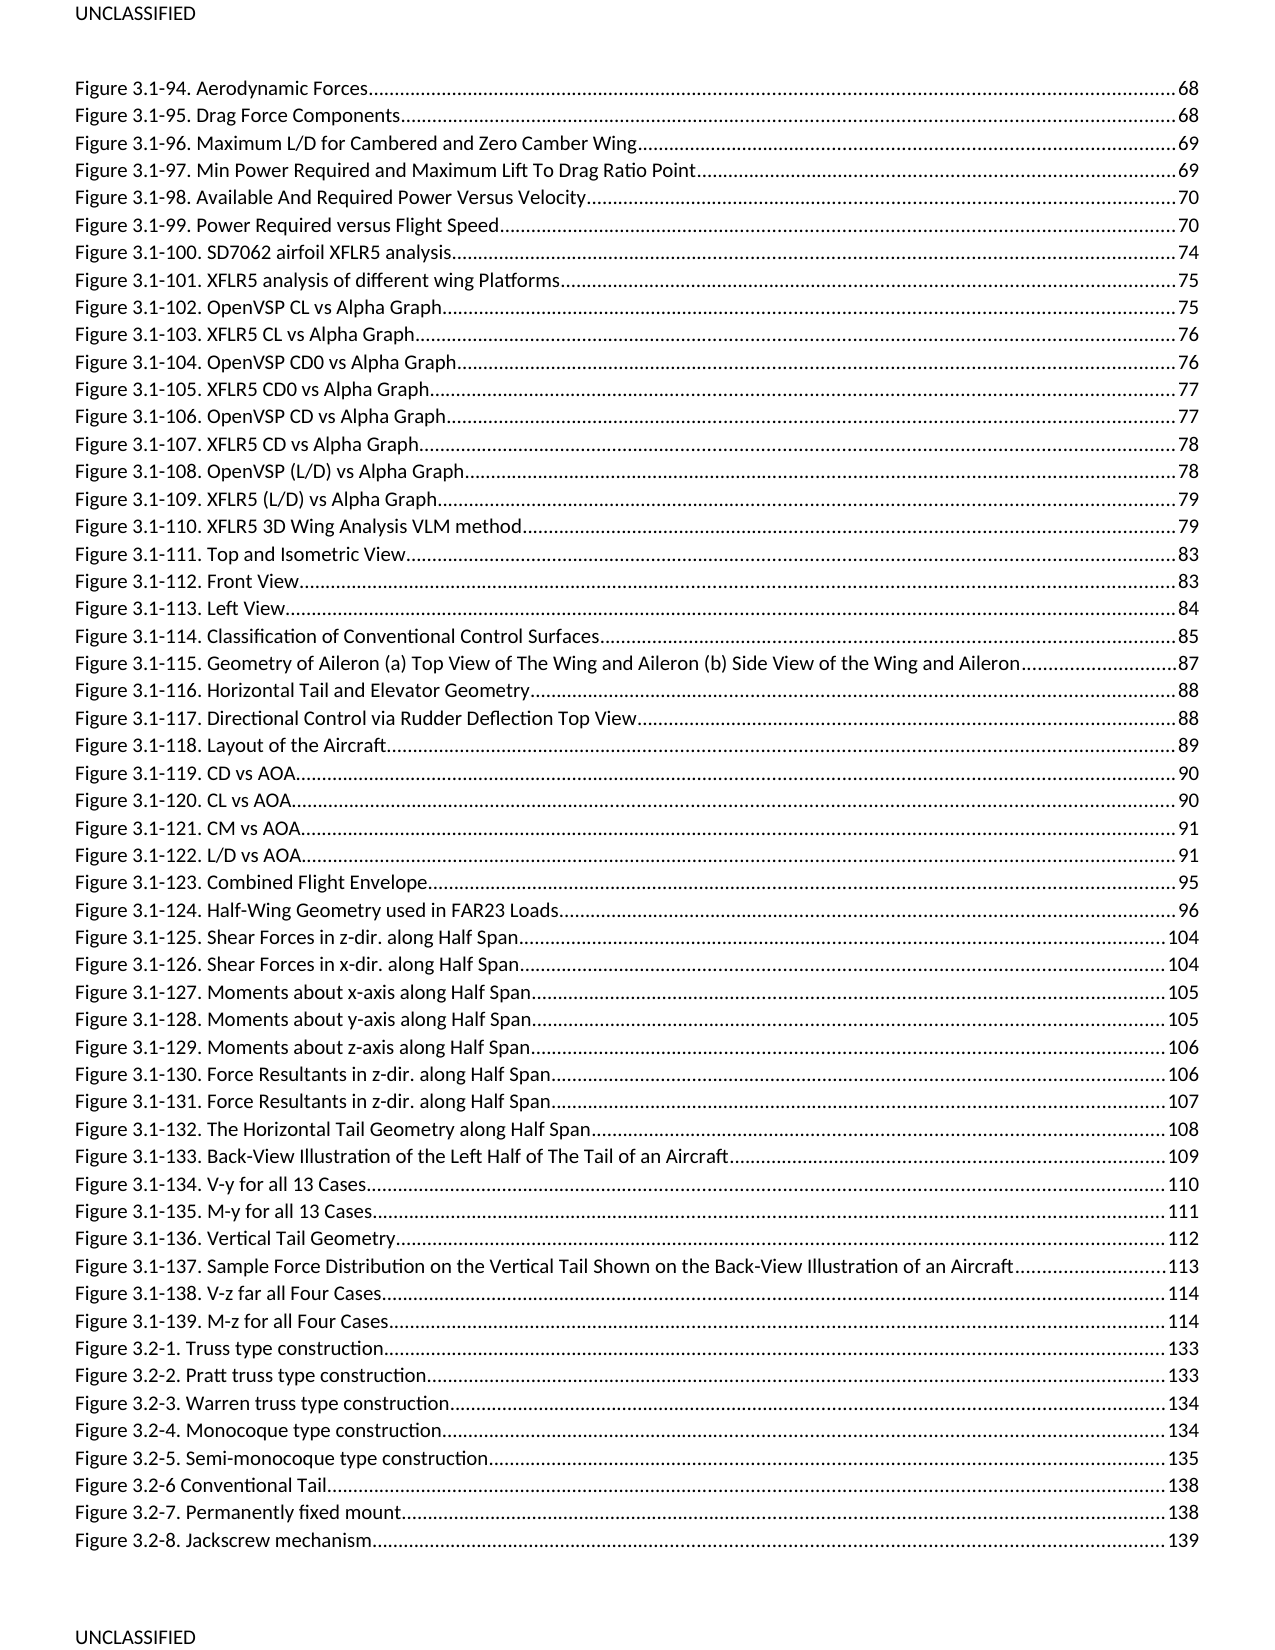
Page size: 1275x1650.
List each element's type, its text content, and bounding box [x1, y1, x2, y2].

text Figure 3.1-124. Half-Wing Geometry used in FAR23 Loads 96 [75, 897, 1200, 922]
text Figure 3.1-95. Drag Force Components 68 [75, 102, 1200, 128]
text Figure 3.2-2. Pratt truss type construction 133 [75, 1363, 1200, 1388]
text Figure 3.1-107. XFLR5 CD vs Alpha Graph 78 [75, 431, 1200, 457]
text Figure 3.1-139. M-z for all Four Cases 114 [75, 1308, 1200, 1333]
text Figure 3.2-7. Permanently fixed mount 138 [75, 1499, 1200, 1525]
text Figure 3.2-1. Truss type construction 133 [75, 1335, 1200, 1361]
text Figure 3.1-117. Directional Control via Rudder Deflection Top View 88 [75, 705, 1200, 731]
text Figure 3.1-105. XFLR5 CD0 vs Alpha Graph 77 [75, 376, 1200, 402]
text Figure 3.1-113. Left View 84 [75, 596, 1200, 621]
text Figure 3.1-119. CD vs AOA 90 [75, 760, 1200, 785]
text Figure 3.1-133. Back-View Illustration of the Left Half of The Tail of an Aircraft 109 [75, 1143, 1200, 1169]
text Figure 3.1-131. Force Resultants in z-dir. along Half Span 107 [75, 1089, 1200, 1114]
text Figure 3.1-112. Front View 83 [75, 568, 1200, 593]
text Figure 3.1-127. Moments about x-axis along Half Span 105 [75, 979, 1200, 1004]
text Figure 3.1-135. M-y for all 13 Cases 111 [75, 1198, 1200, 1224]
text Figure 3.1-118. Layout of the Aircraft 89 [75, 732, 1200, 758]
text Figure 3.2-5. Semi-monocoque type construction 135 [75, 1445, 1200, 1470]
text Figure 3.1-134. V-y for all 13 Cases 110 [75, 1171, 1200, 1196]
text Figure 3.1-116. Horizontal Tail and Elevator Geometry 88 [75, 678, 1200, 703]
text Figure 3.1-100. SD7062 airfoil XFLR5 analysis 74 [75, 239, 1200, 265]
text Figure 3.1-104. OpenVSP CD0 vs Alpha Graph 76 [75, 349, 1200, 374]
text Figure 3.1-97. Min Power Required and Maximum Lift To Drag Ratio Point 69 [75, 157, 1200, 183]
text Figure 3.1-111. Top and Isometric View 83 [75, 541, 1200, 566]
text Figure 3.1-96. Maximum L/D for Cambered and Zero Camber Wing 69 [75, 130, 1200, 155]
text Figure 3.1-115. Geometry of Aileron (a) Top View of The Wing and Aileron (b) Side View of the Wing and Aileron 87 [75, 650, 1200, 676]
text Figure 3.1-132. The Horizontal Tail Geometry along Half Span 108 [75, 1116, 1200, 1141]
text Figure 3.1-128. Moments about y-axis along Half Span 105 [75, 1006, 1200, 1032]
text Figure 3.1-129. Moments about z-axis along Half Span 106 [75, 1034, 1200, 1059]
text Figure 3.1-122. L/D vs AOA 91 [75, 842, 1200, 867]
text Figure 3.1-121. CM vs AOA 91 [75, 815, 1200, 840]
text Figure 3.1-108. OpenVSP (L/D) vs Alpha Graph 78 [75, 458, 1200, 484]
text Figure 3.1-102. OpenVSP CL vs Alpha Graph 75 [75, 294, 1200, 319]
text Figure 3.2-3. Warren truss type construction 134 [75, 1390, 1200, 1415]
text Figure 3.1-103. XFLR5 CL vs Alpha Graph 76 [75, 322, 1200, 347]
text Figure 3.2-4. Monocoque type construction 134 [75, 1417, 1200, 1443]
text Figure 3.1-94. Aerodynamic Forces 68 [75, 75, 1200, 100]
text Figure 3.1-137. Sample Force Distribution on the Vertical Tail Shown on the Back-View Illustration of an Aircraft 113 [75, 1253, 1200, 1278]
text Figure 3.1-101. XFLR5 analysis of different wing Platforms 75 [75, 267, 1200, 292]
text Figure 3.1-138. V-z far all Four Cases 114 [75, 1280, 1200, 1306]
text Figure 3.1-126. Shear Forces in x-dir. along Half Span 104 [75, 952, 1200, 977]
text Figure 3.1-114. Classification of Conventional Control Surfaces 85 [75, 623, 1200, 648]
text Figure 3.1-136. Vertical Tail Geometry 112 [75, 1226, 1200, 1251]
text Figure 3.1-109. XFLR5 (L/D) vs Alpha Graph 79 [75, 486, 1200, 511]
text Figure 3.1-99. Power Required versus Flight Speed 70 [75, 212, 1200, 237]
text Figure 3.1-106. OpenVSP CD vs Alpha Graph 77 [75, 404, 1200, 429]
text Figure 3.1-120. CL vs AOA 90 [75, 787, 1200, 813]
text Figure 3.1-123. Combined Flight Envelope 95 [75, 869, 1200, 895]
text Figure 3.2-8. Jackscrew mechanism 139 [75, 1527, 1200, 1552]
text Figure 3.2-6 Conventional Tail 138 [75, 1472, 1200, 1498]
text Figure 3.1-125. Shear Forces in z-dir. along Half Span 104 [75, 924, 1200, 950]
text Figure 3.1-130. Force Resultants in z-dir. along Half Span 106 [75, 1061, 1200, 1087]
text Figure 3.1-110. XFLR5 3D Wing Analysis VLM method 79 [75, 513, 1200, 539]
text Figure 3.1-98. Available And Required Power Versus Velocity 70 [75, 184, 1200, 210]
